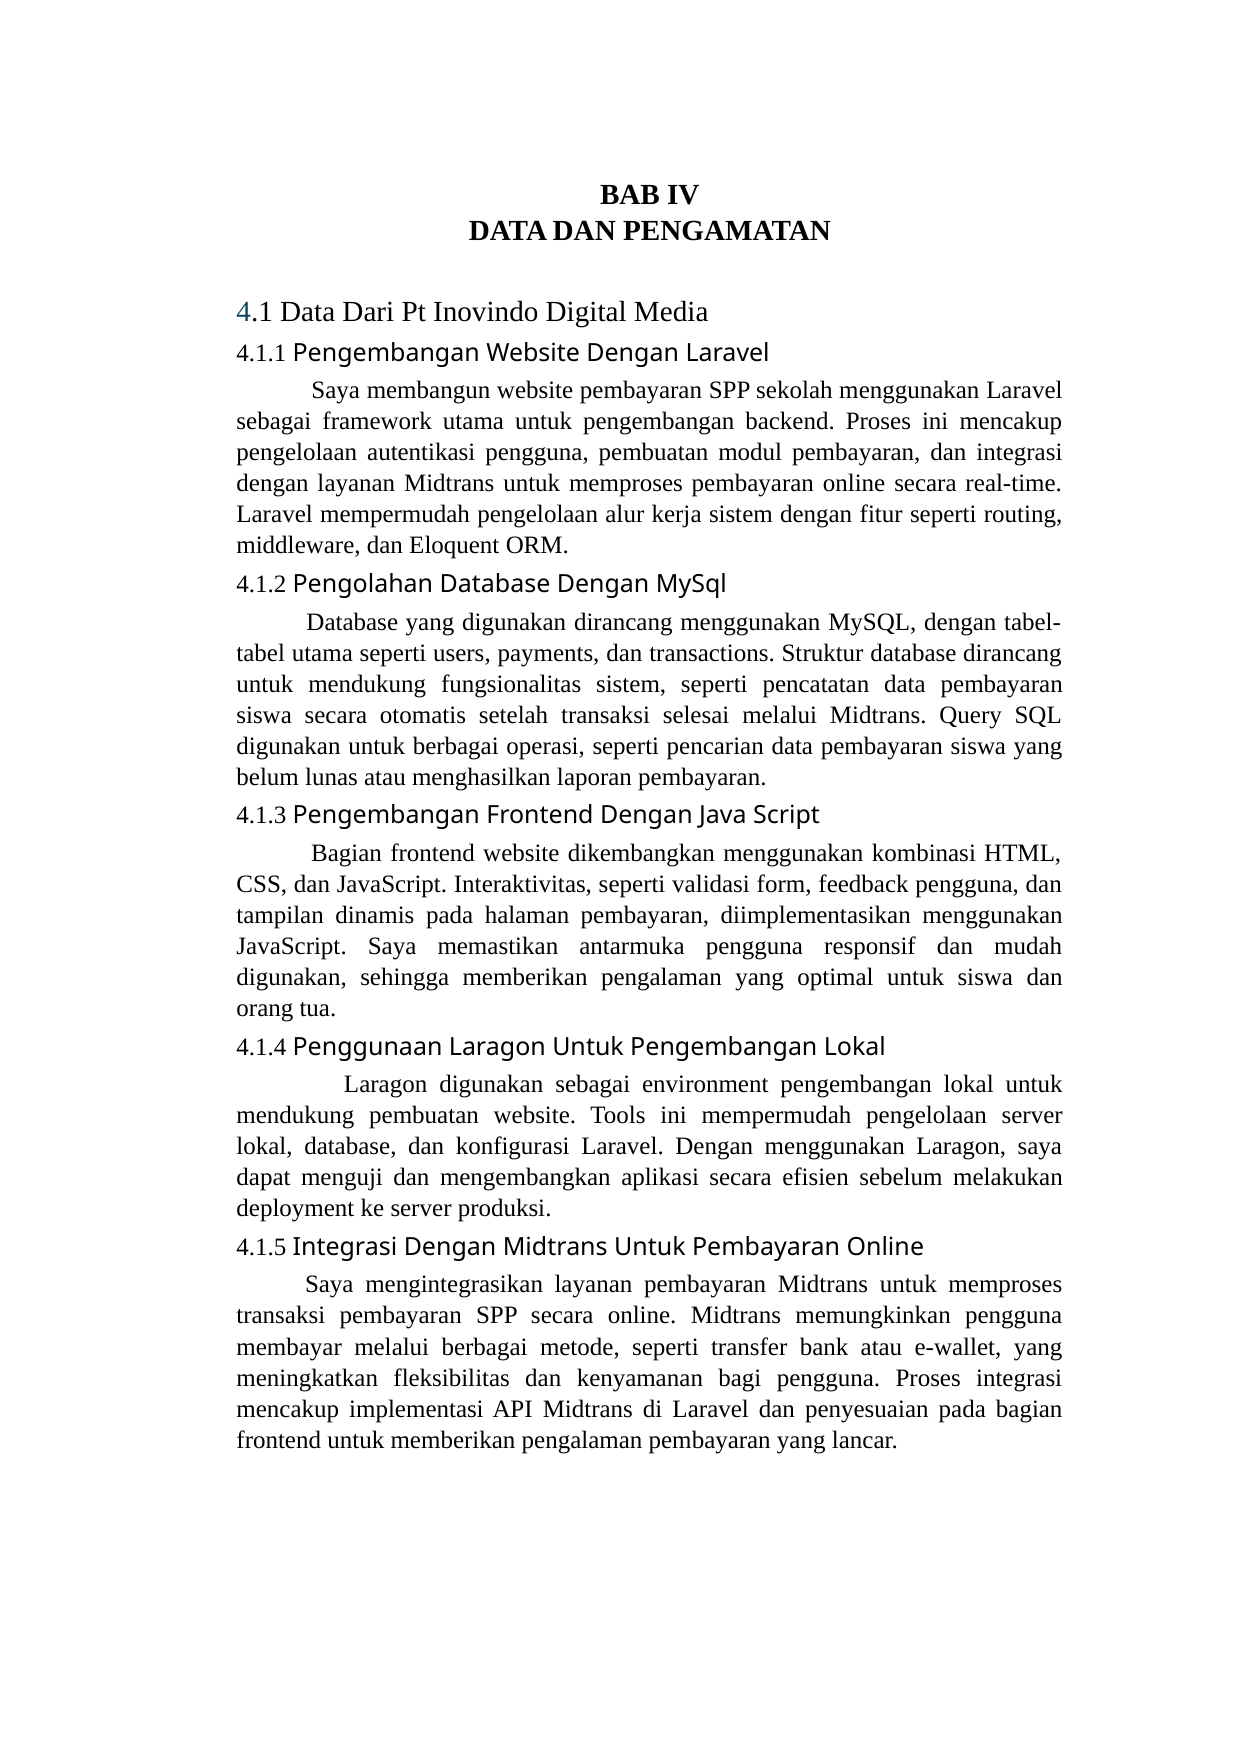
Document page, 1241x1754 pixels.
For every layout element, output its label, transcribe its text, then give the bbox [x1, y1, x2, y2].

subtitle 4.1.2 Pengolahan Database Dengan MySql [236, 566, 1063, 600]
subtitle 4.1.5 Integrasi Dengan Midtrans Untuk Pembayaran Online [236, 1229, 1063, 1263]
subtitle Bagian frontend website dikembangkan menggunakan kombinasi HTML, CSS, dan JavaScript. Interaktivitas, seperti validasi form, feedback pengguna, dan tampilan dinamis pada halaman pembayaran, diimplementasikan menggunakan JavaScript. Saya memastikan antarmuka pengguna responsif dan mudah digunakan, sehingga memberikan pengalaman yang optimal untuk siswa dan orang tua. [236, 838, 1063, 1022]
subtitle BAB IV [236, 177, 1063, 211]
subtitle Saya mengintegrasikan layanan pembayaran Midtrans untuk memproses transaksi pembayaran SPP secara online. Midtrans memungkinkan pengguna membayar melalui berbagai metode, seperti transfer bank atau e-wallet, yang meningkatkan fleksibilitas dan kenyamanan bagi pengguna. Proses integrasi mencakup implementasi API Midtrans di Laravel dan penyesuaian pada bagian frontend untuk memberikan pengalaman pembayaran yang lancar. [236, 1269, 1063, 1453]
subtitle 4.1.4 Penggunaan Laragon Untuk Pengembangan Lokal [236, 1028, 1063, 1062]
subtitle Saya membangun website pembayaran SPP sekolah menggunakan Laravel sebagai framework utama untuk pengembangan backend. Proses ini mencakup pengelolaan autentikasi pengguna, pembuatan modul pembayaran, dan integrasi dengan layanan Midtrans untuk memproses pembayaran online secara real-time. Laravel mempermudah pengelolaan alur kerja sistem dengan fitur seperti routing, middleware, dan Eloquent ORM. [236, 375, 1063, 559]
subtitle DATA DAN PENGAMATAN [236, 213, 1063, 247]
subtitle 4.1 Data Dari Pt Inovindo Digital Media [236, 294, 1063, 327]
subtitle Laragon digunakan sebagai environment pengembangan lokal untuk mendukung pembuatan website. Tools ini mempermudah pengelolaan server lokal, database, dan konfigurasi Laravel. Dengan menggunakan Laragon, saya dapat menguji dan mengembangkan aplikasi secara efisien sebelum melakukan deployment ke server produksi. [236, 1069, 1063, 1222]
subtitle 4.1.1 Pengembangan Website Dengan Laravel [236, 334, 1063, 368]
subtitle Database yang digunakan dirancang menggunakan MySQL, dengan tabel-tabel utama seperti users, payments, dan transactions. Struktur database dirancang untuk mendukung fungsionalitas sistem, seperti pencatatan data pembayaran siswa secara otomatis setelah transaksi selesai melalui Midtrans. Query SQL digunakan untuk berbagai operasi, seperti pencarian data pembayaran siswa yang belum lunas atau menghasilkan laporan pembayaran. [236, 607, 1063, 791]
subtitle 4.1.3 Pengembangan Frontend Dengan Java Script [236, 797, 1063, 831]
